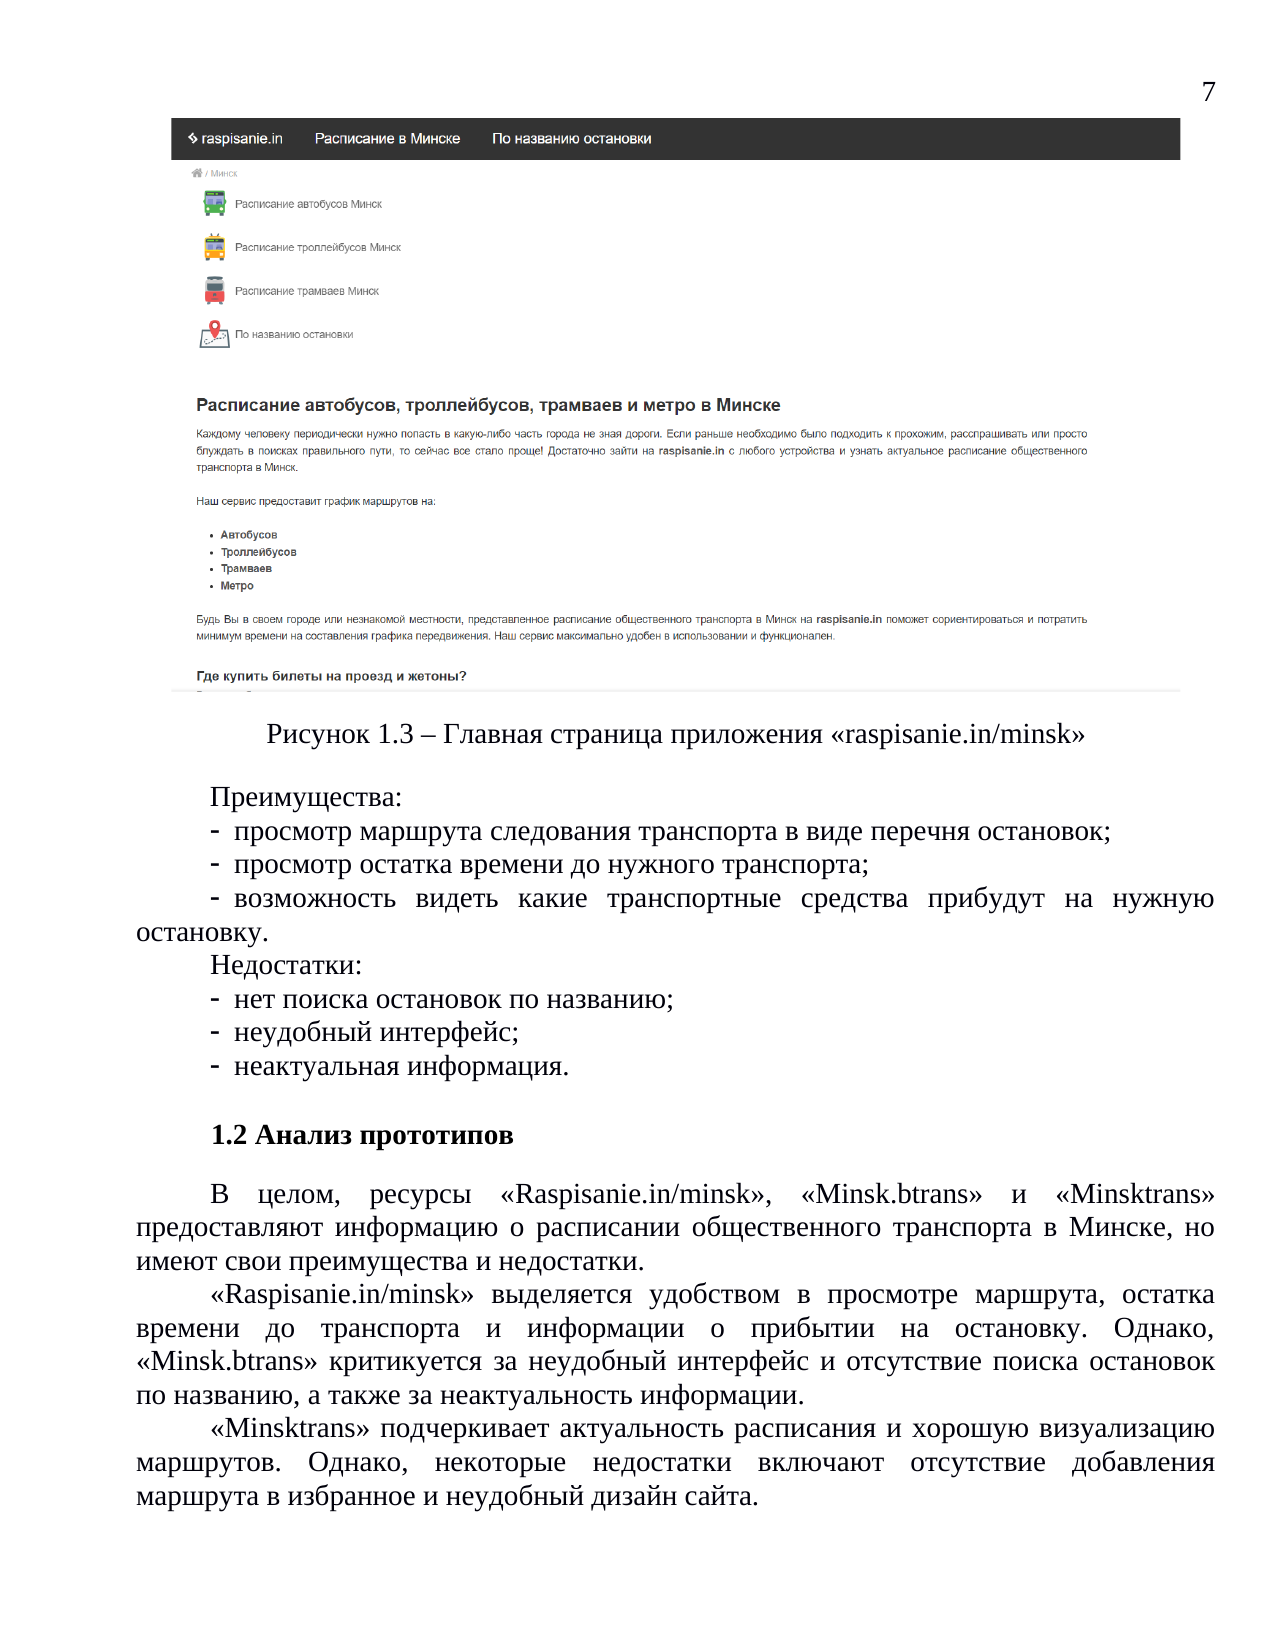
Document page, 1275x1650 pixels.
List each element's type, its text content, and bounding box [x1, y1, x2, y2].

subtitle 1.2 Анализ прототипов [211, 1117, 1216, 1151]
list Недостатки: [210, 947, 1216, 981]
text Преимущества: [136, 779, 1216, 813]
list нет поиска остановок по названию; [210, 981, 1216, 1014]
text «Minsktrans» подчеркивает актуальность расписания и хорошую визуализацию маршрутов. Однако, некоторые недостатки включают отсутствие добавления маршрута в избранное и неудобный дизайн сайта. [136, 1411, 1216, 1511]
text В целом, ресурсы «Raspisanie.in/minsk», «Minsk.btrans» и «Minsktrans» предоставляют информацию о расписании общественного транспорта в Минске, но имеют свои преимущества и недостатки. [136, 1176, 1216, 1276]
list просмотр маршрута следования транспорта в виде перечня остановок; [210, 813, 1216, 846]
list неактуальная информация. [210, 1048, 1216, 1082]
list возможность видеть какие транспортные средства прибудут на нужную остановку. [136, 880, 1216, 947]
text Рисунок 1.3 – Главная страница приложения «raspisanie.in/minsk» [136, 717, 1216, 750]
list просмотр остатка времени до нужного транспорта; [210, 846, 1216, 880]
text «Raspisanie.in/minsk» выделяется удобством в просмотре маршрута, остатка времени до транспорта и информации о прибытии на остановку. Однако, «Minsk.btrans» критикуется за неудобный интерфейс и отсутствие поиска остановок по названию, а также за неактуальность информации. [136, 1276, 1216, 1411]
picture [171, 118, 1181, 692]
list неудобный интерфейс; [210, 1014, 1216, 1048]
